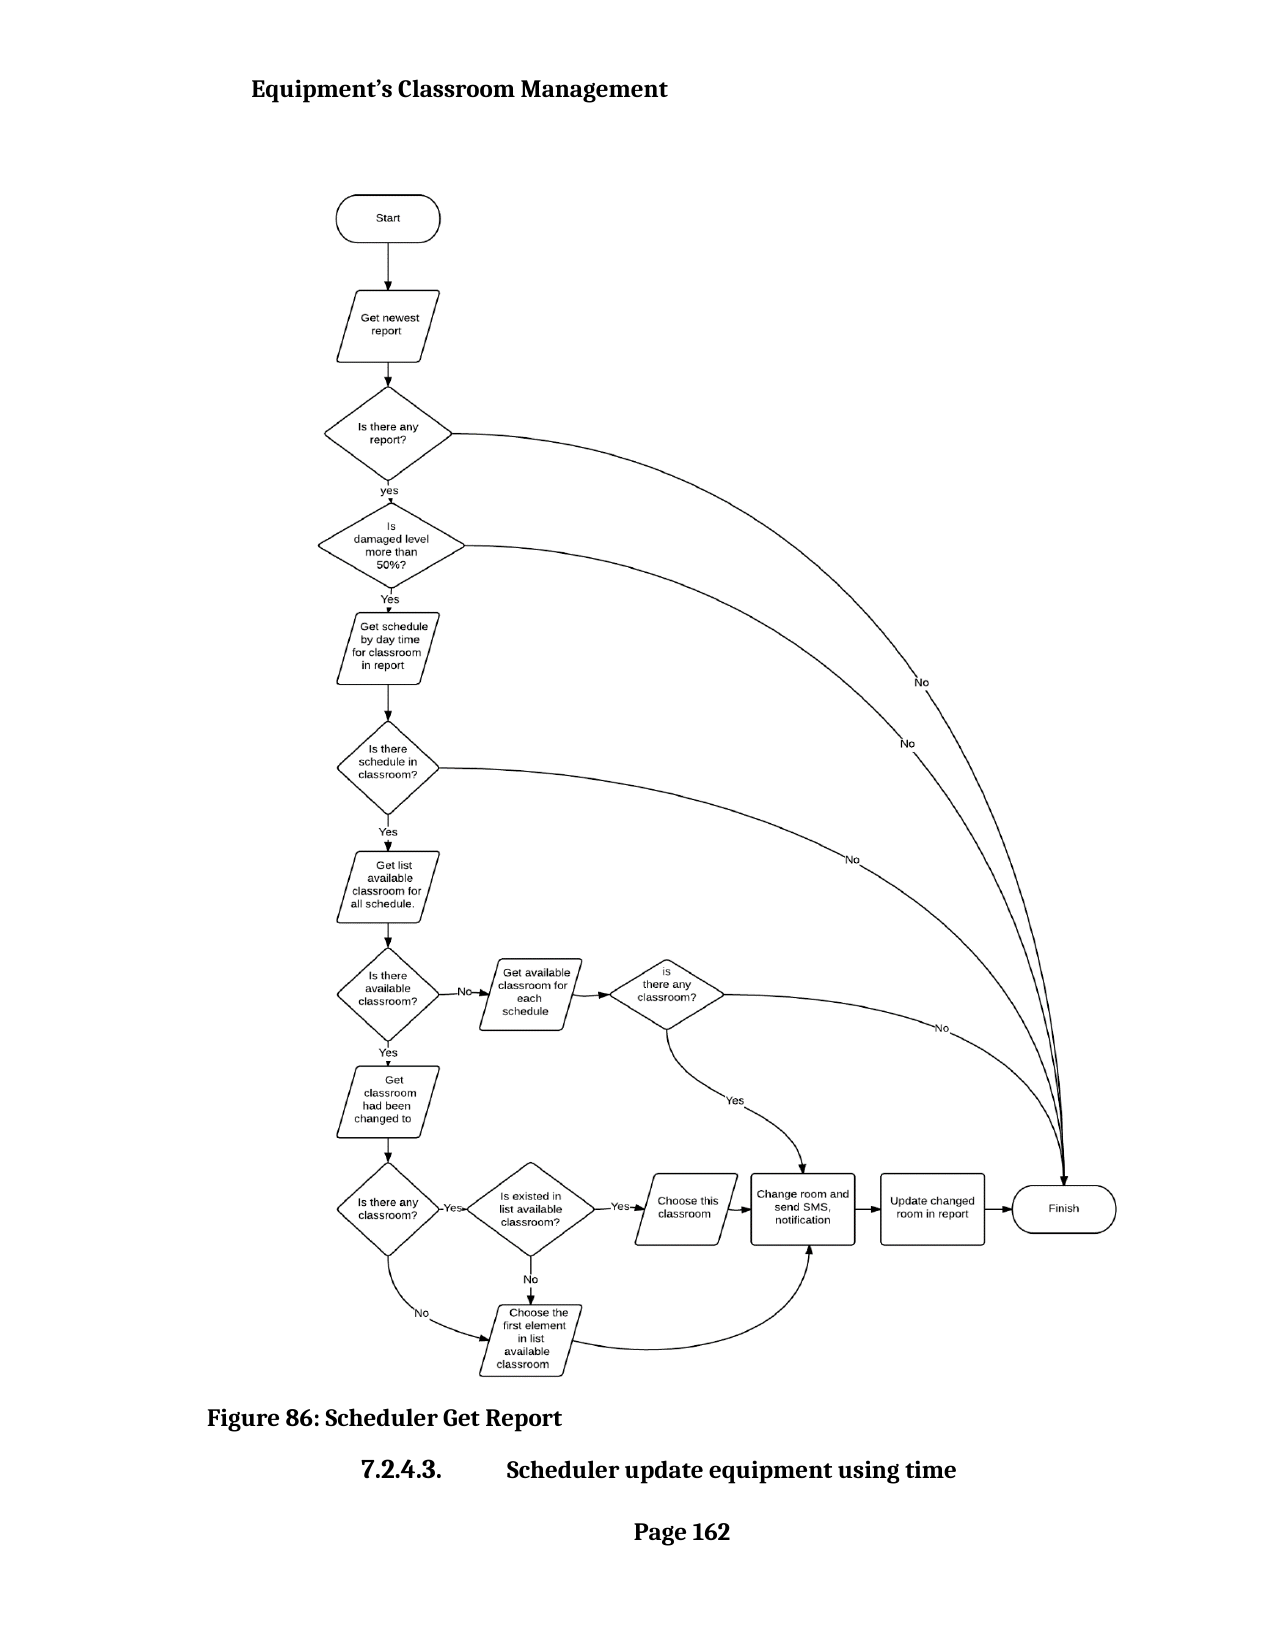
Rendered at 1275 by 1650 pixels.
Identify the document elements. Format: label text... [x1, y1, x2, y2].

list Scheduler update equipment using time [361, 1454, 1157, 1485]
picture [265, 147, 1173, 1379]
